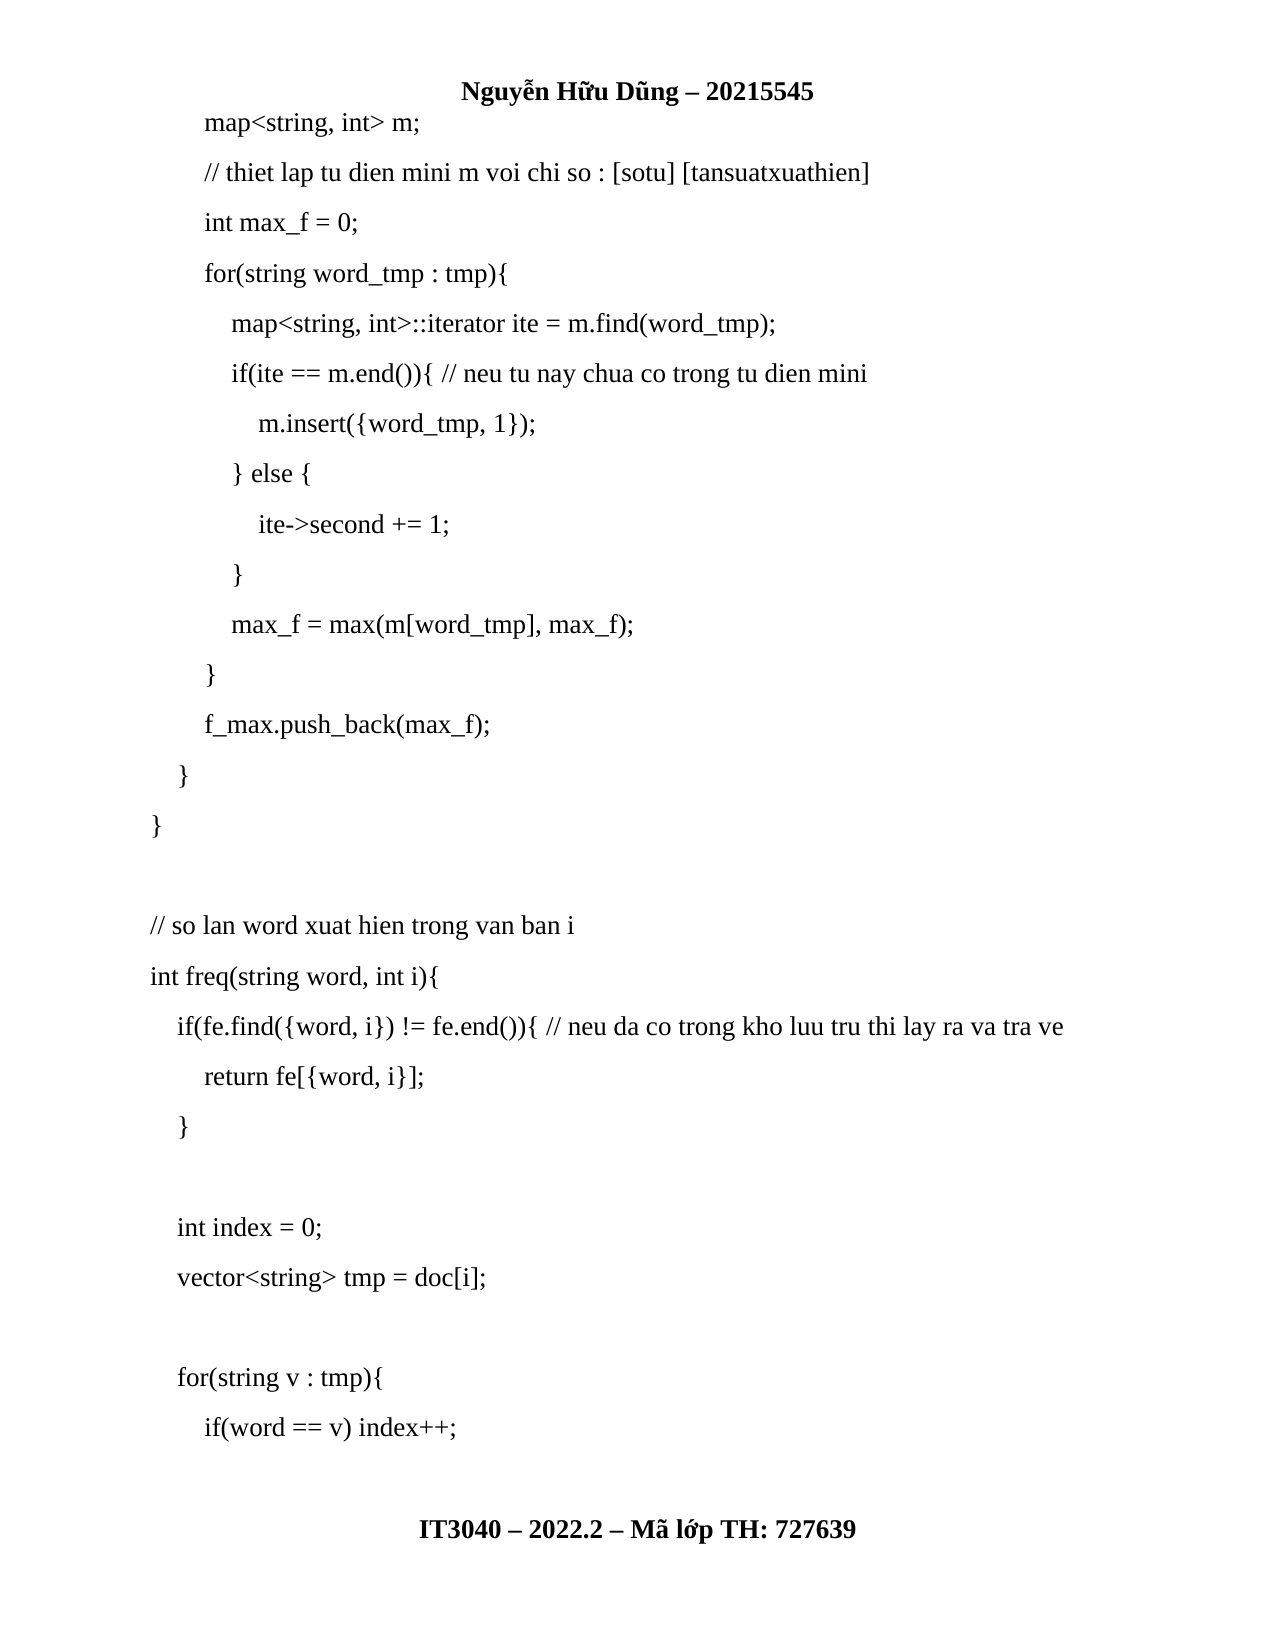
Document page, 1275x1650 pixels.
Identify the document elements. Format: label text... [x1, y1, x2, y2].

text if(fe.find({word, i}) != fe.end()){ // neu da co trong kho luu tru thi lay ra va tra ve [150, 1010, 1125, 1041]
text m.insert({word_tmp, 1}); [150, 407, 1125, 438]
text max_f = max(m[word_tmp], max_f); [150, 608, 1125, 639]
text map<string, int>::iterator ite = m.find(word_tmp); [150, 307, 1125, 338]
text int max_f = 0; [150, 207, 1125, 238]
text } [150, 1110, 1125, 1141]
text // thiet lap tu dien mini m voi chi so : [sotu] [tansuatxuathien] [150, 156, 1125, 187]
text for(string v : tmp){ [150, 1361, 1125, 1392]
text vector<string> tmp = doc[i]; [150, 1261, 1125, 1292]
text int index = 0; [150, 1211, 1125, 1242]
text } [150, 558, 1125, 589]
text return fe[{word, i}]; [150, 1060, 1125, 1091]
text } [150, 658, 1125, 689]
text // so lan word xuat hien trong van ban i [150, 909, 1125, 941]
text if(ite == m.end()){ // neu tu nay chua co trong tu dien mini [150, 357, 1125, 388]
text } else { [150, 458, 1125, 489]
text map<string, int> m; [150, 106, 1125, 137]
text ite->second += 1; [150, 508, 1125, 539]
text f_max.push_back(max_f); [150, 709, 1125, 740]
text int freq(string word, int i){ [150, 960, 1125, 991]
text for(string word_tmp : tmp){ [150, 257, 1125, 288]
text } [150, 809, 1125, 840]
text } [150, 759, 1125, 790]
text if(word == v) index++; [150, 1412, 1125, 1443]
